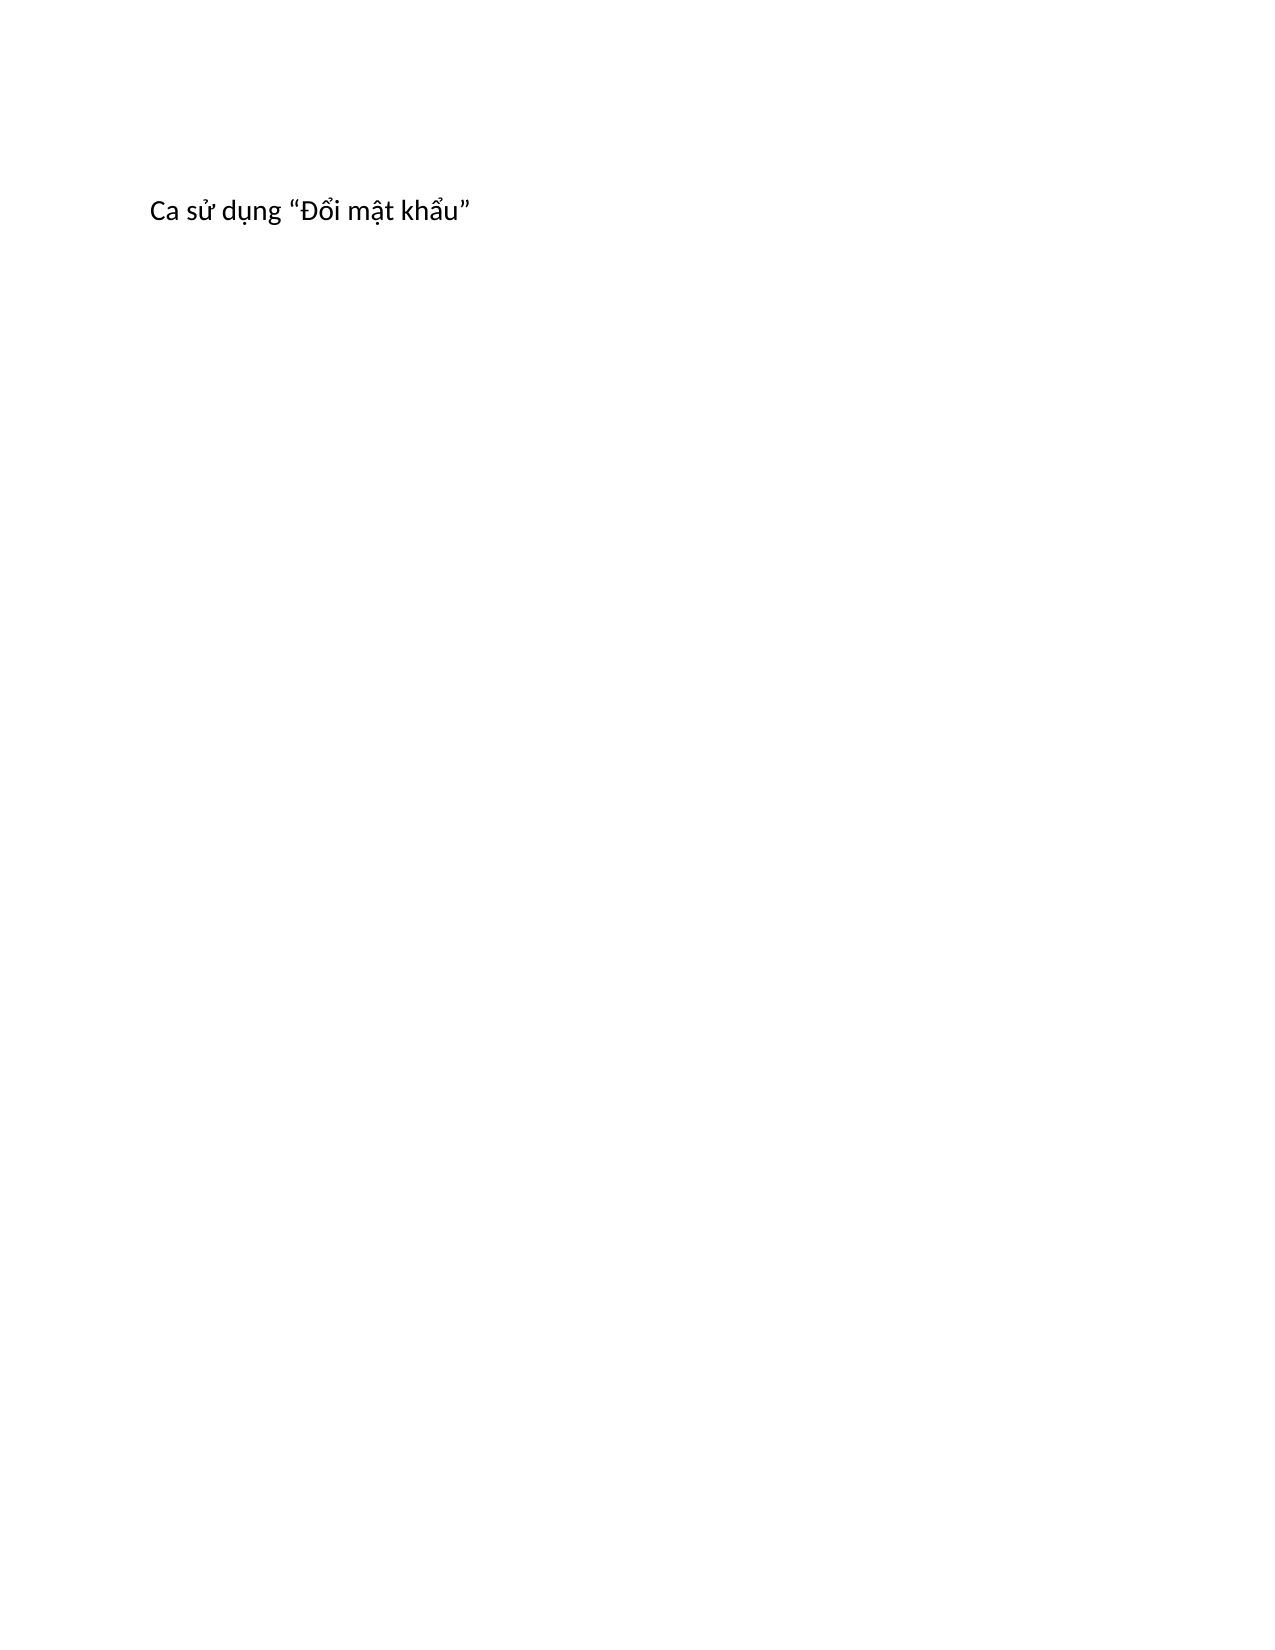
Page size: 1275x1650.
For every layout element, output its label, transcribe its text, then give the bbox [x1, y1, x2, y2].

text Ca sử dụng “Đổi mật khẩu” [150, 192, 1231, 227]
